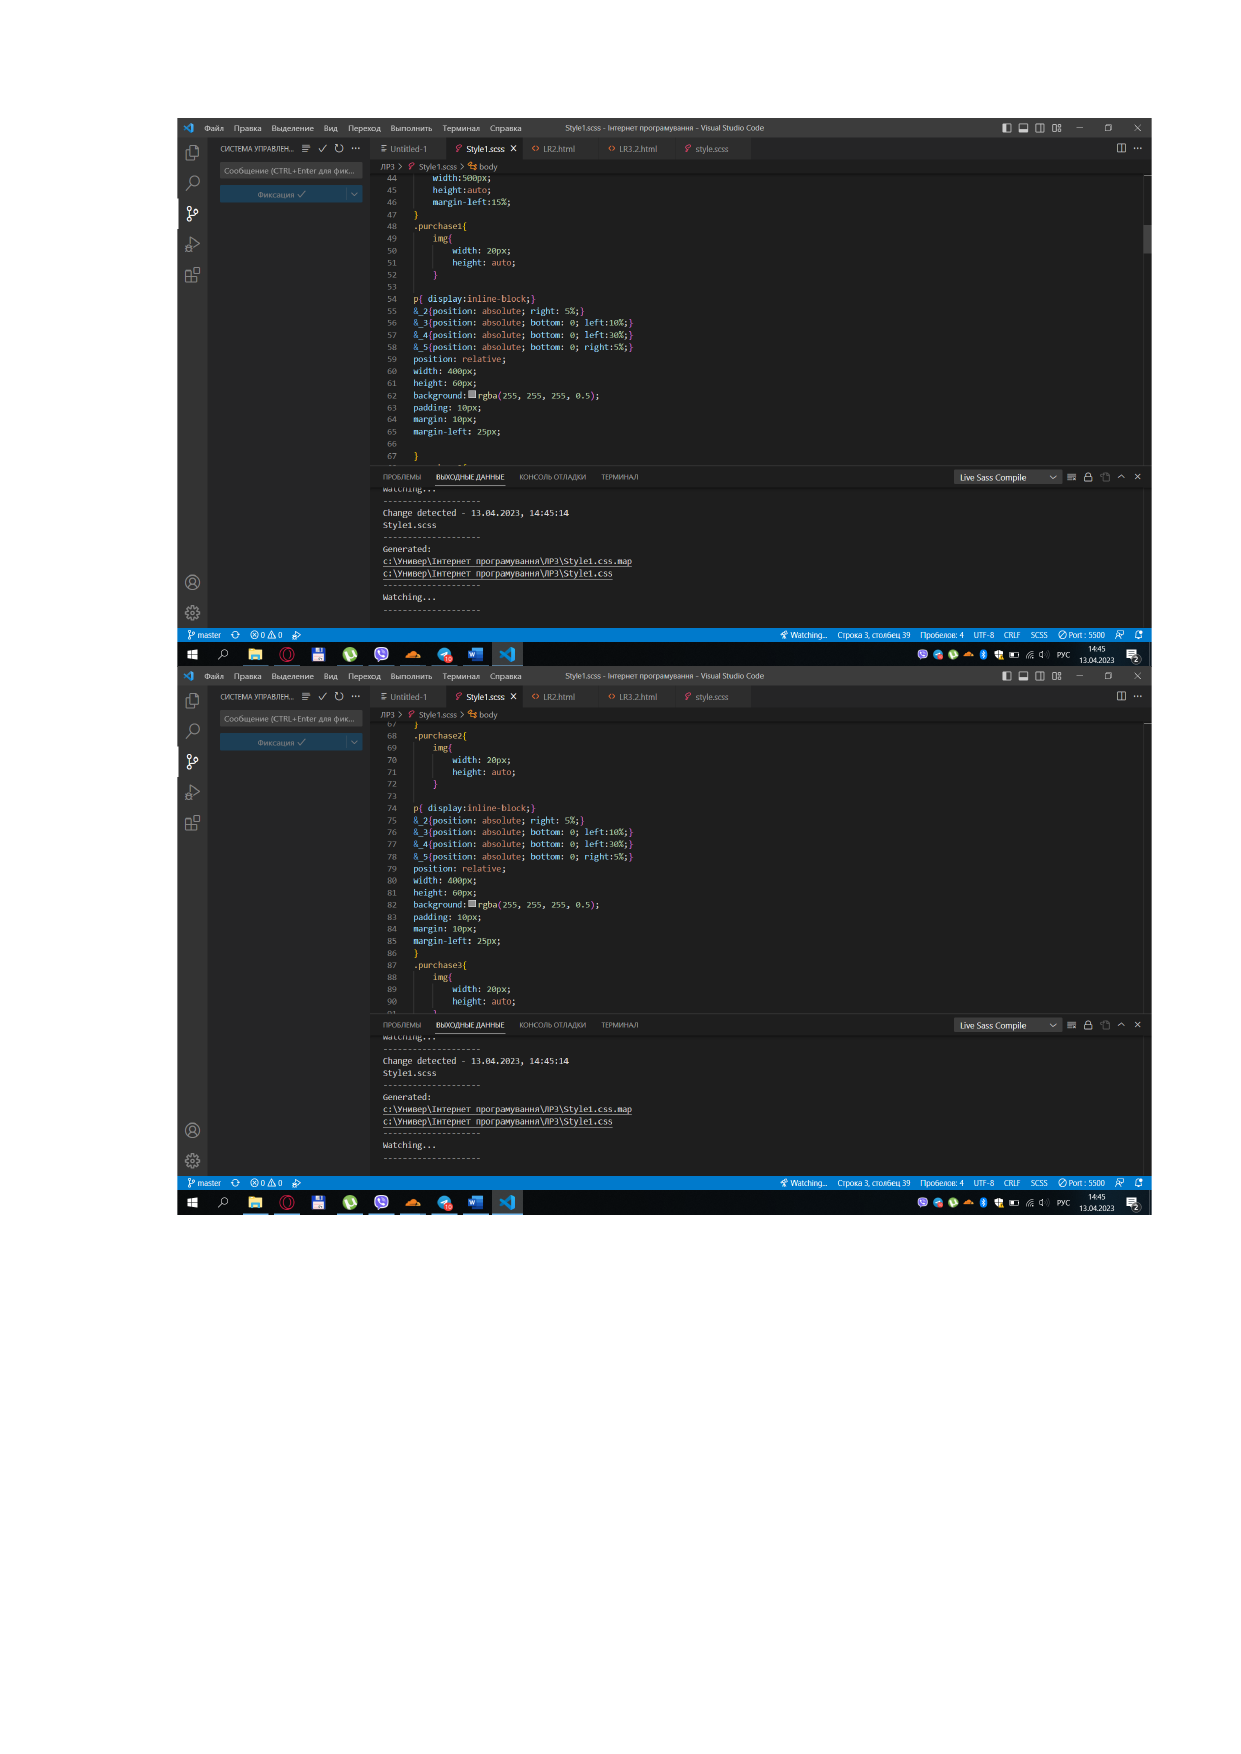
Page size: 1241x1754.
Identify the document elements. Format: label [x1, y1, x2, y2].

picture [177, 118, 1152, 1215]
